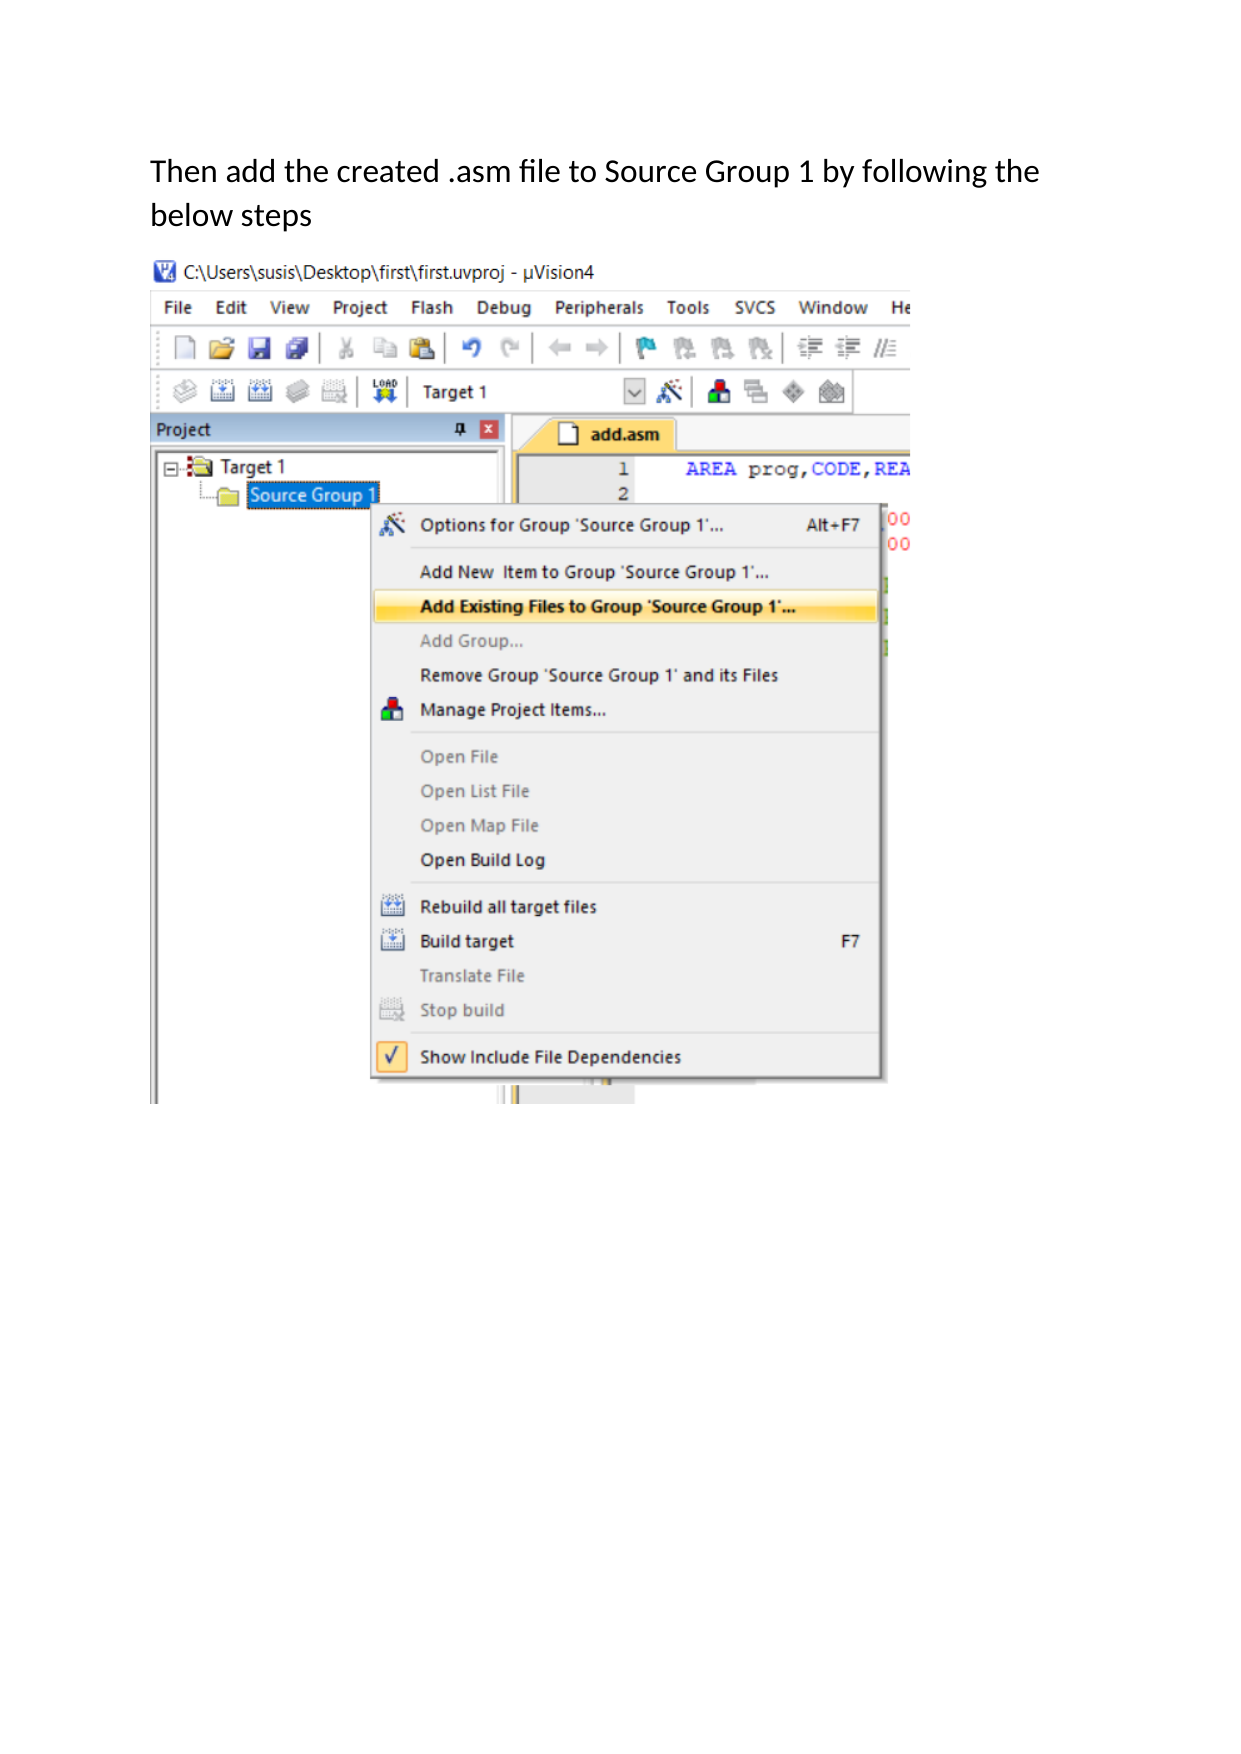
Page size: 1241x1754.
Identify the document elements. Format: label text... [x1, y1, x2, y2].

picture [150, 254, 911, 1104]
text Then add the created .asm file to Source Group 1 by following the below steps [150, 150, 1090, 235]
